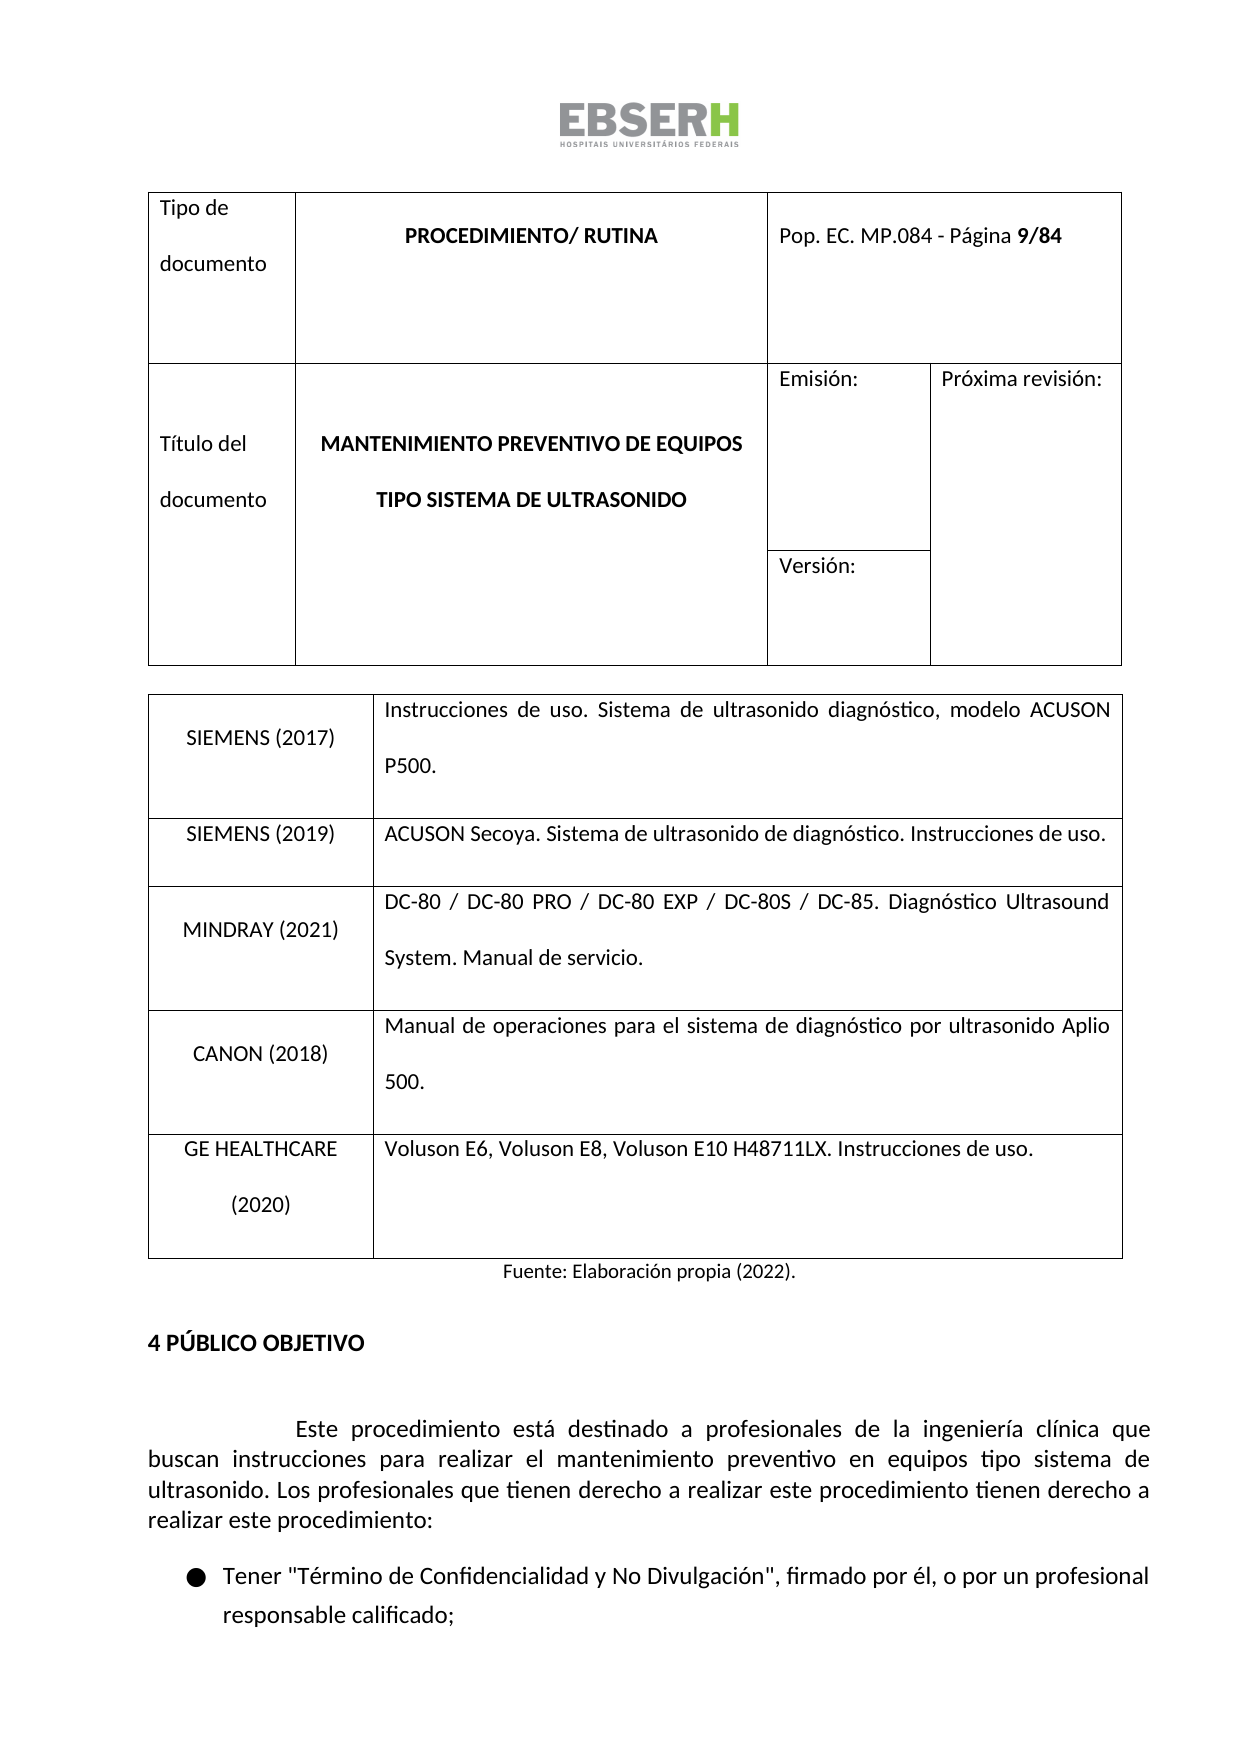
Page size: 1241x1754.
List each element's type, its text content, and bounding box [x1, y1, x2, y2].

list Tener "Término de Confidencialidad y No Divulgación", firmado por él, o por un profesional responsable calificado; [185, 1547, 1152, 1629]
text Este procedimiento está destinado a profesionales de la ingeniería clínica que buscan instrucciones para realizar el mantenimiento preventivo en equipos tipo sistema de ultrasonido. Los profesionales que tienen derecho a realizar este procedimiento tienen derecho a realizar este procedimiento: [148, 1413, 1152, 1535]
table_cell Instrucciones de uso. Sistema de ultrasonido diagnóstico, modelo ACUSON P500. [374, 695, 1122, 818]
table_cell Manual de operaciones para el sistema de diagnóstico por ultrasonido Aplio 500. [374, 1011, 1122, 1133]
text Fuente: Elaboración propia (2022). [148, 1258, 1152, 1284]
table_cell SIEMENS (2017) [149, 695, 373, 818]
subtitle 4 PÚBLICO OBJETIVO [148, 1327, 1152, 1357]
table_cell MINDRAY (2021) [149, 887, 373, 1010]
table_cell GE HEALTHCARE (2020) [149, 1135, 373, 1257]
table_cell DC-80 / DC-80 PRO / DC-80 EXP / DC-80S / DC-85. Diagnóstico Ultrasound System. Manual de servicio. [374, 887, 1122, 1010]
table_cell ACUSON Secoya. Sistema de ultrasonido de diagnóstico. Instrucciones de uso. [374, 819, 1122, 886]
table_cell Voluson E6, Voluson E8, Voluson E10 H48711LX. Instrucciones de uso. [374, 1135, 1122, 1257]
table_cell SIEMENS (2019) [149, 819, 373, 886]
table_cell CANON (2018) [149, 1011, 373, 1133]
picture [558, 101, 741, 147]
